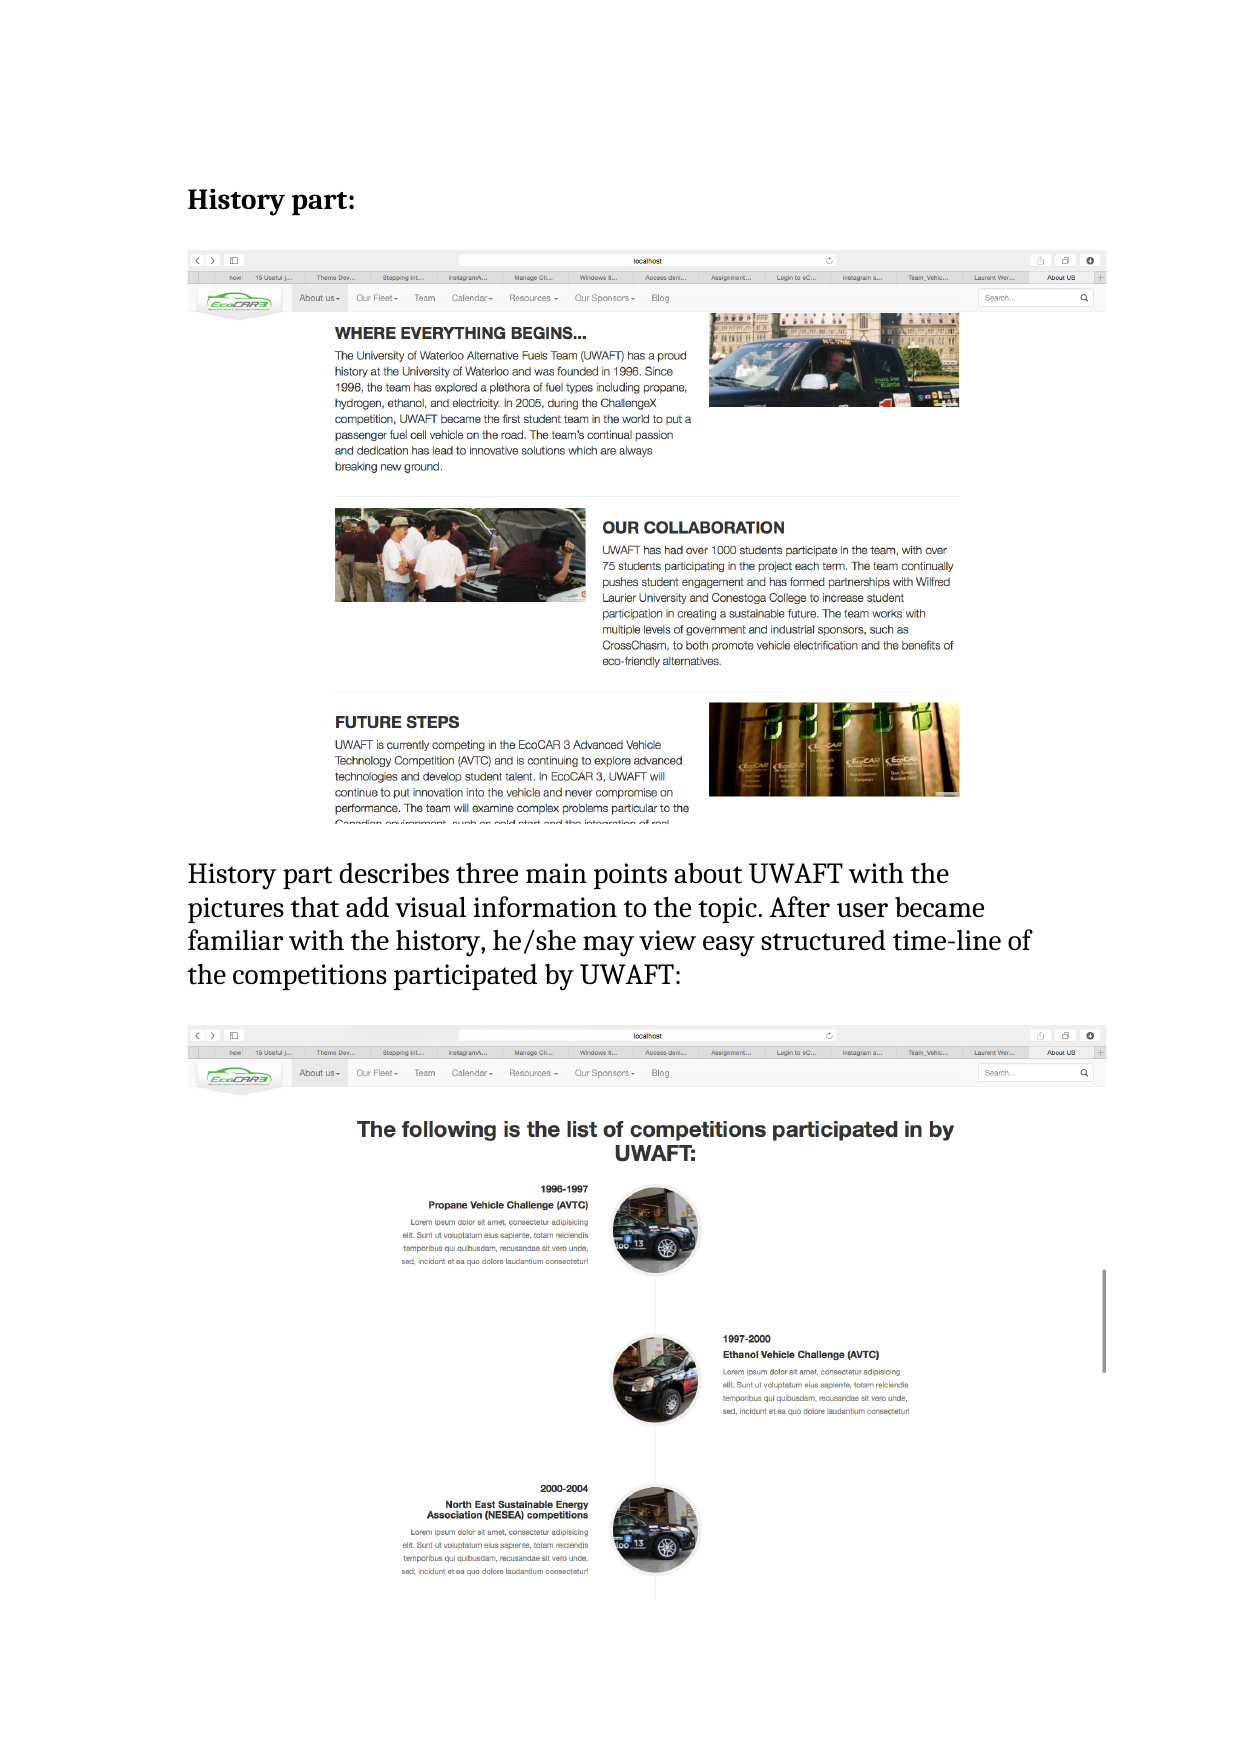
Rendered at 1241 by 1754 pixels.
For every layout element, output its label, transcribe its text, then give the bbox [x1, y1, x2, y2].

text History part: [187, 183, 1053, 217]
picture [187, 1025, 1107, 1599]
text History part describes three main points about UWAFT with the pictures that add visual information to the topic. After user became familiar with the history, he/she may view easy structured time-line of the competitions participated by UWAFT: [187, 857, 1053, 992]
picture [187, 250, 1107, 824]
